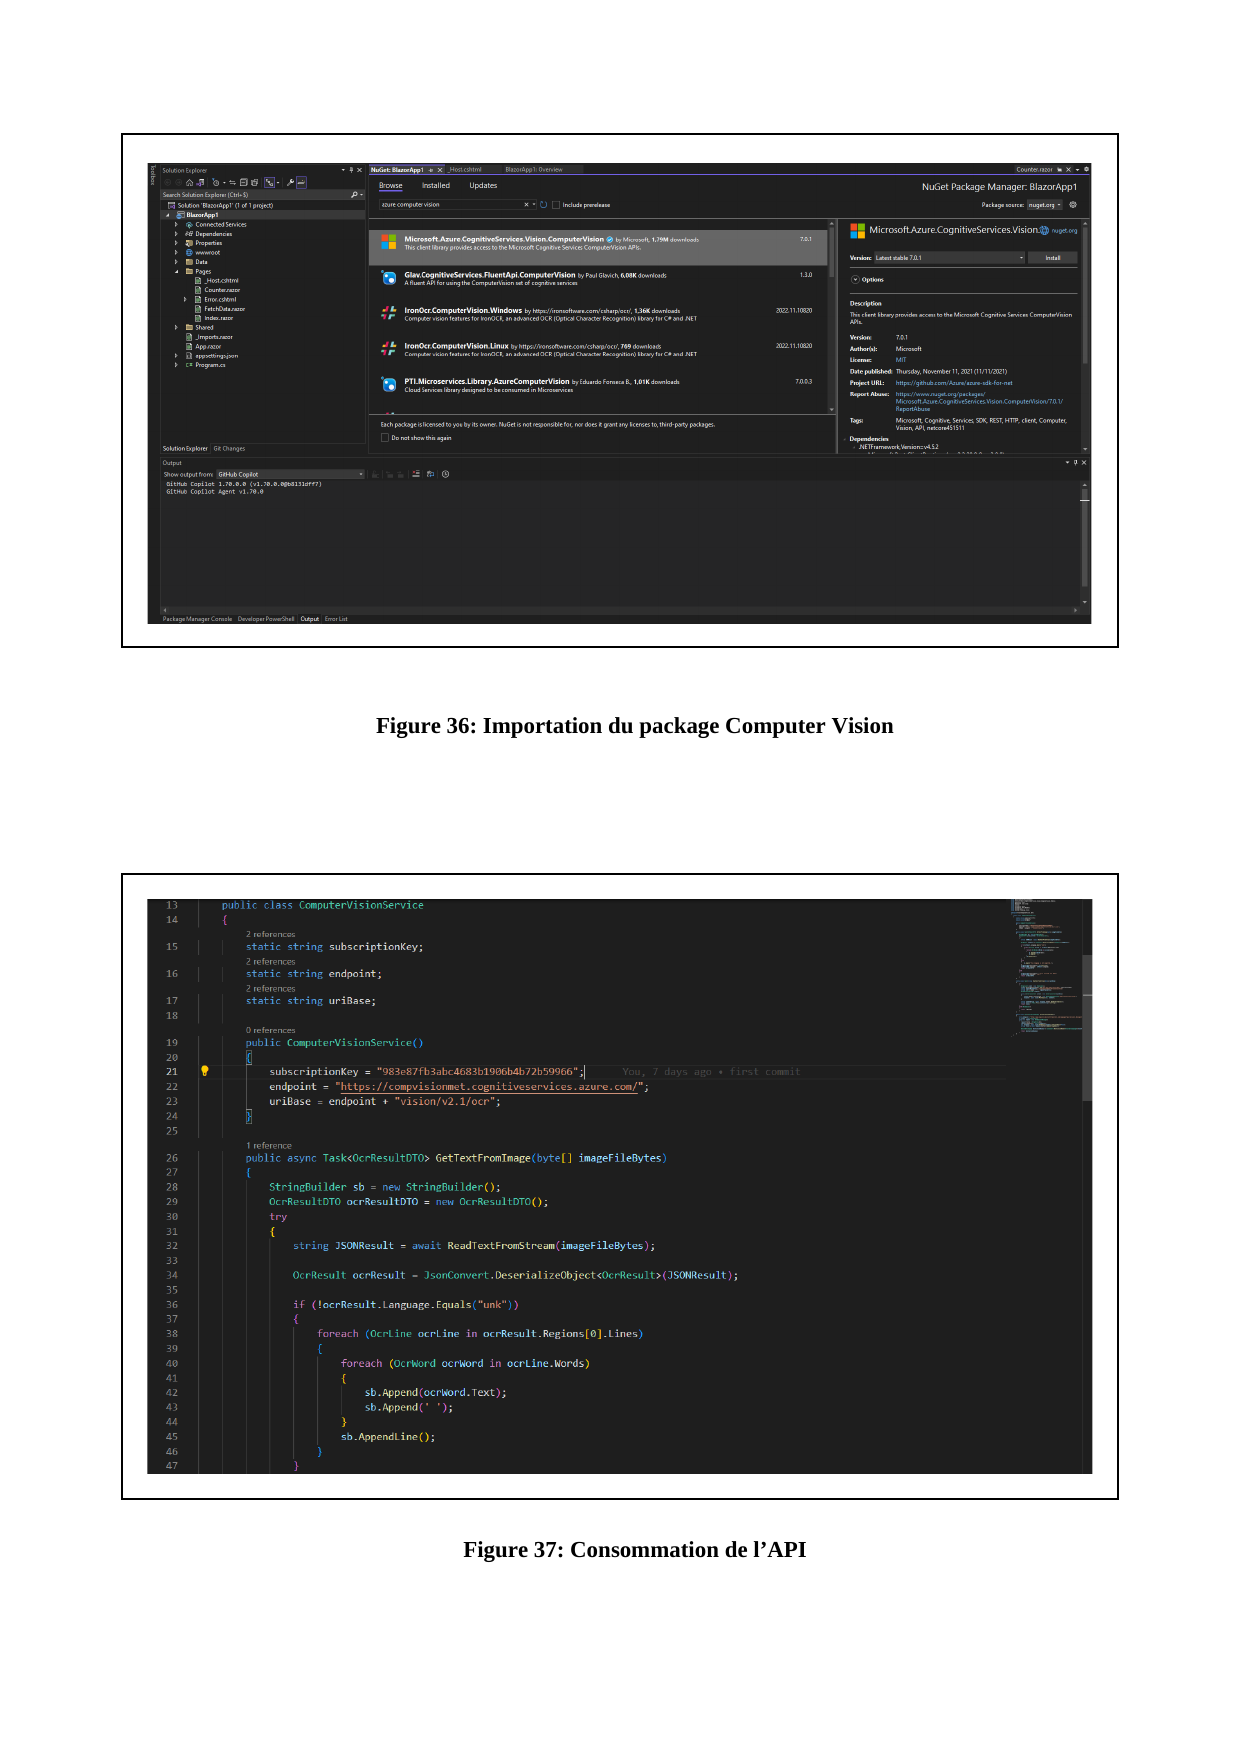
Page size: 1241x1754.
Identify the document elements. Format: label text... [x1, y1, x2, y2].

picture [147, 340, 1092, 800]
picture [147, 1076, 1093, 1650]
text Figure 36: Importation du package Computer Vision [148, 889, 1092, 915]
text Figure 35: Génération de la clé d'API [148, 148, 1092, 174]
